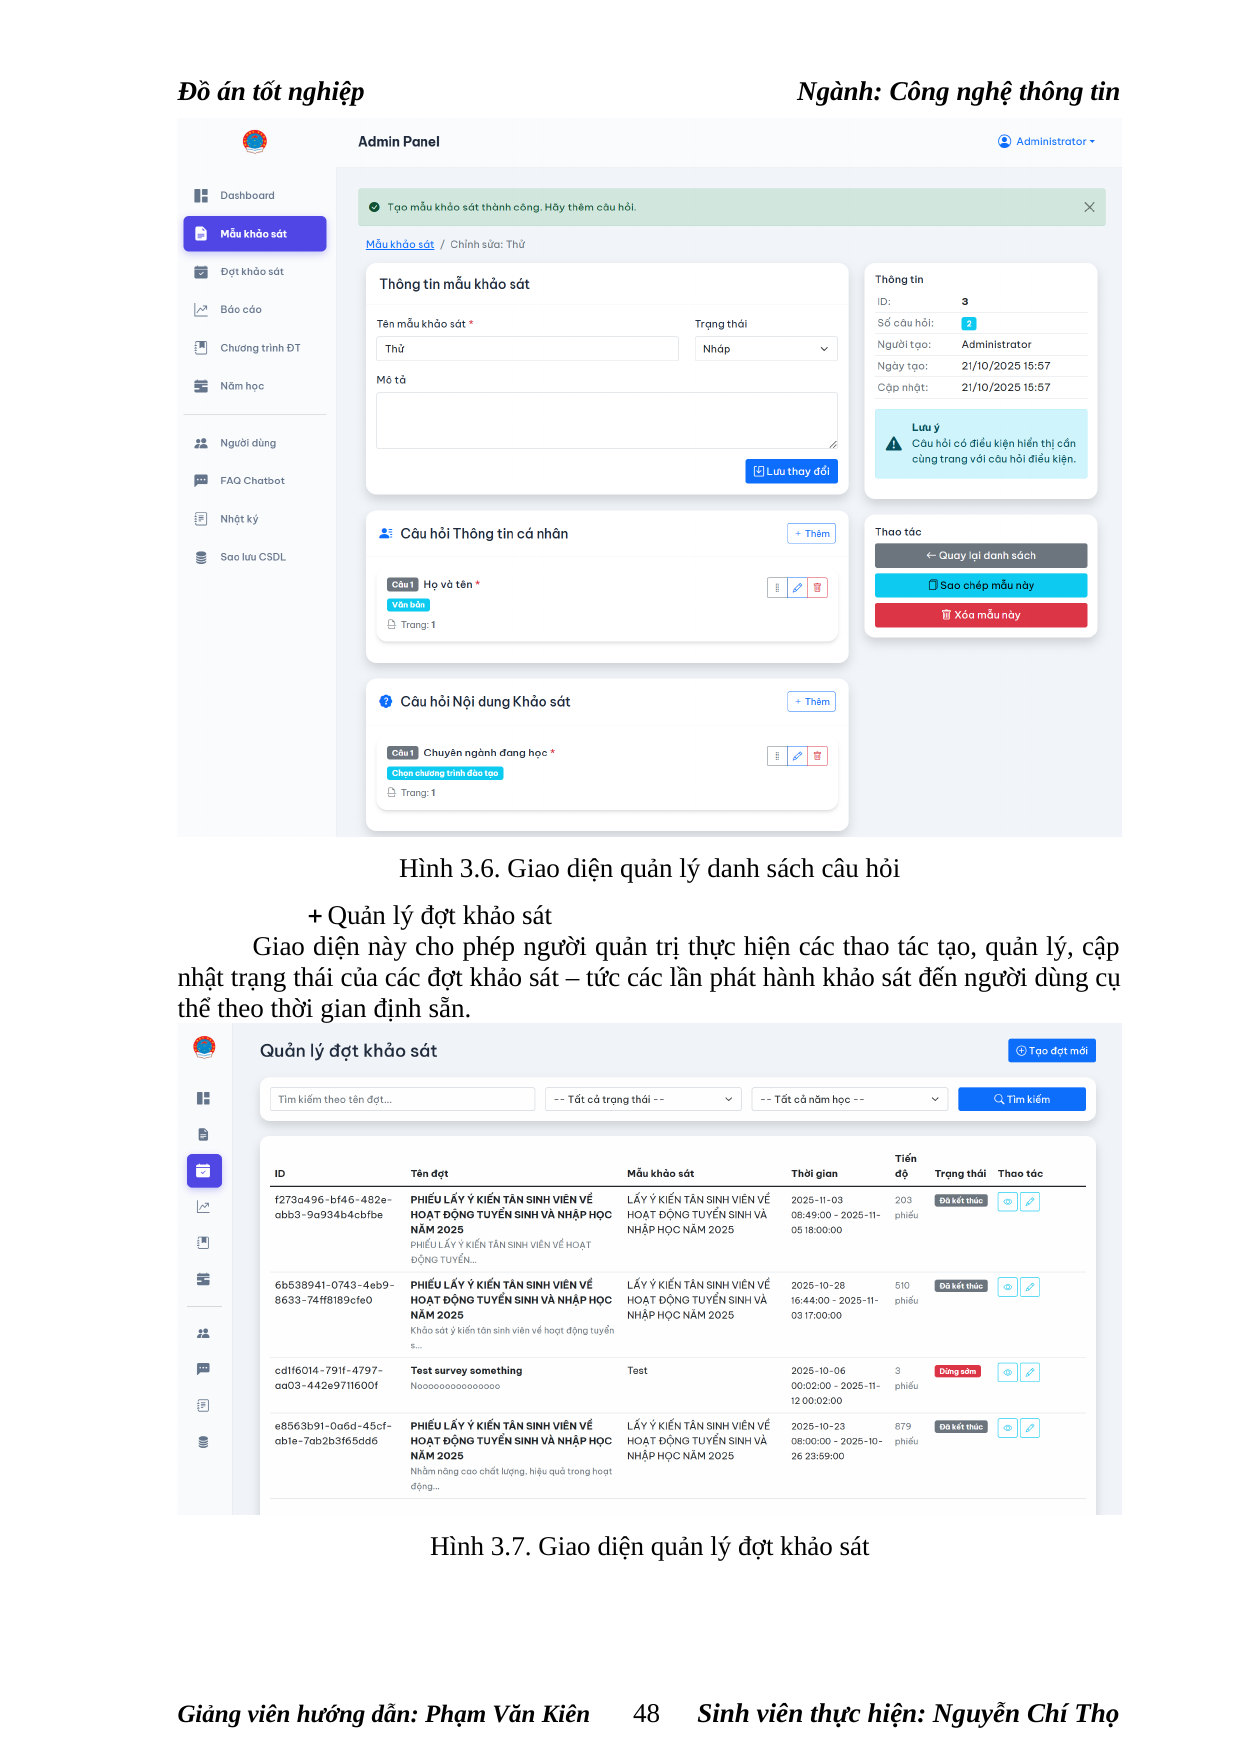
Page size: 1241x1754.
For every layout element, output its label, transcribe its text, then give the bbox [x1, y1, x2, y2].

text Hình 3.7. Giao diện quản lý đợt khảo sát [177, 1530, 1122, 1561]
text Quản lý đợt khảo sát [177, 899, 1122, 930]
text Hình 3.6. Giao diện quản lý danh sách câu hỏi [177, 852, 1122, 883]
picture [177, 118, 1123, 837]
text Giao diện này cho phép người quản trị thực hiện các thao tác tạo, quản lý, cập nhật trạng thái của các đợt khảo sát – tức các lần phát hành khảo sát đến người dùng cụ thể theo thời gian định sẵn. [177, 930, 1122, 1023]
picture [177, 1023, 1123, 1515]
